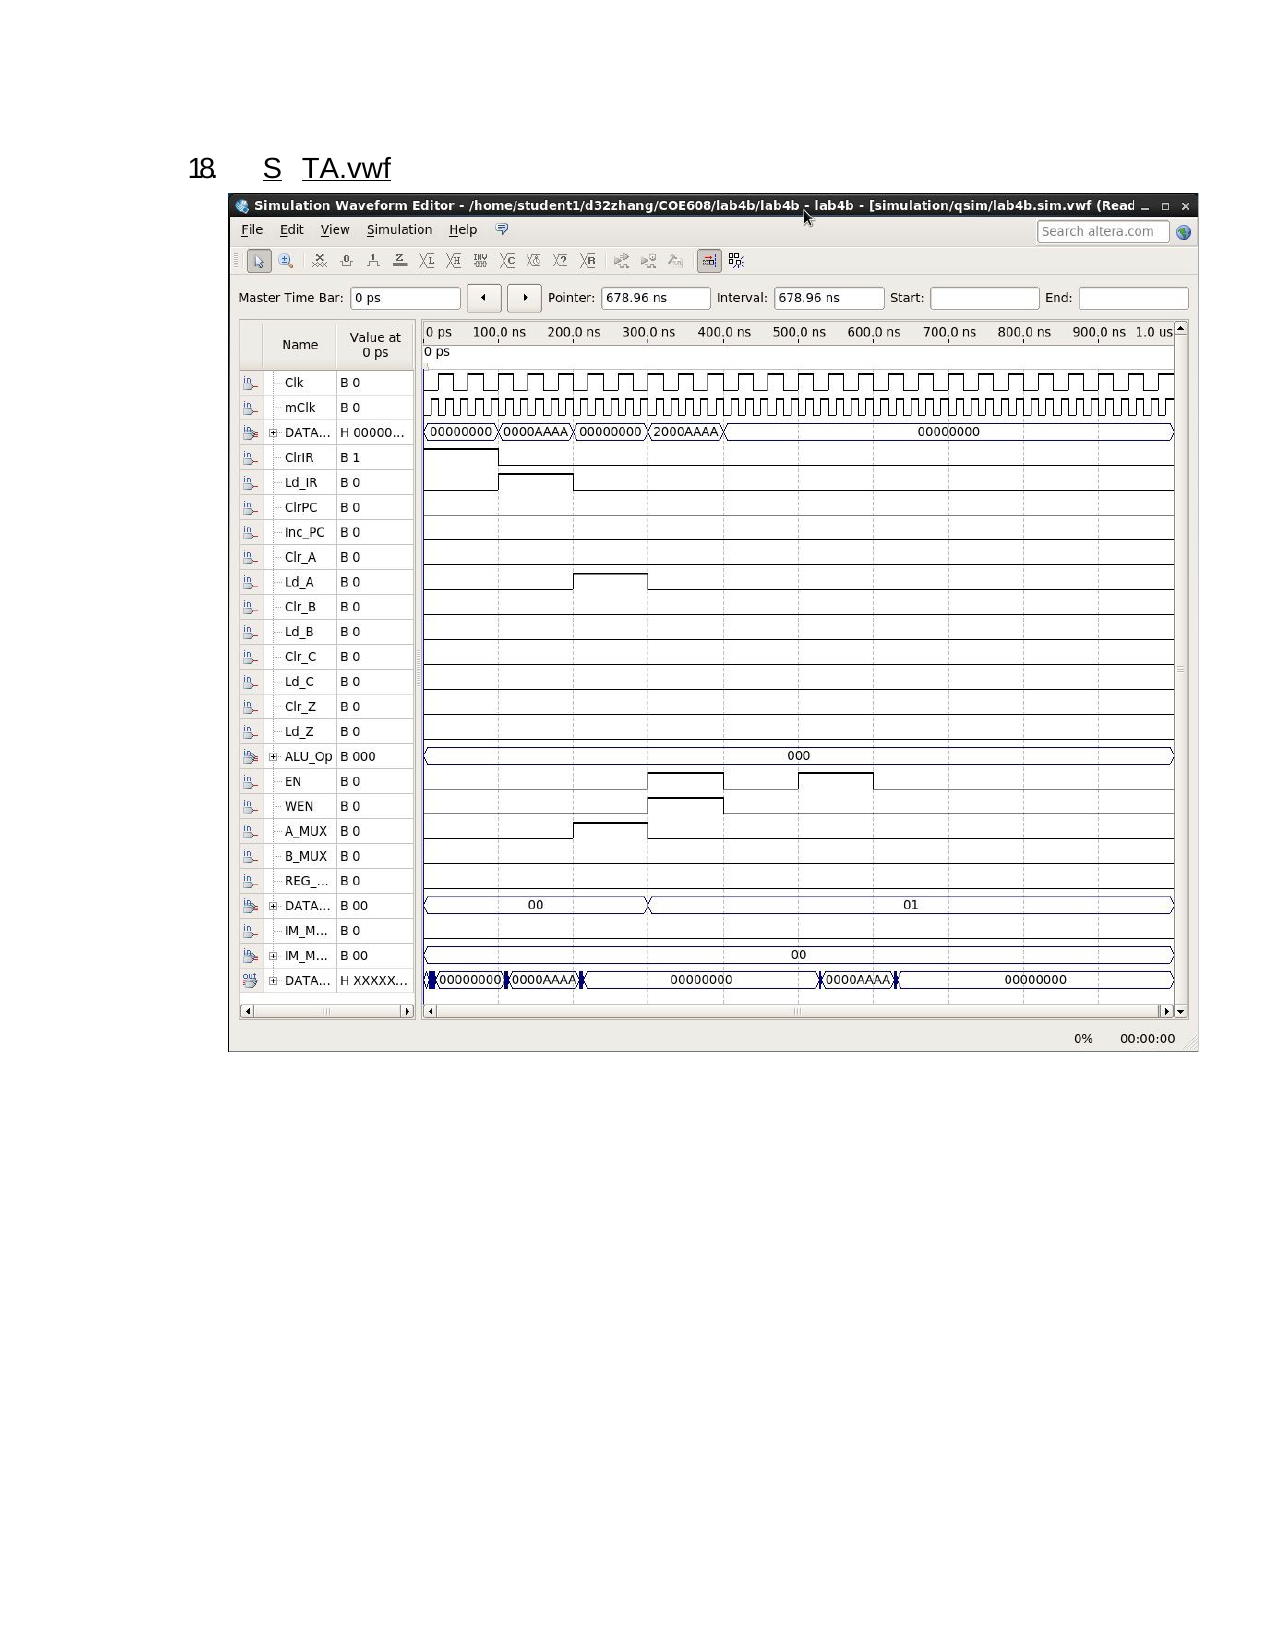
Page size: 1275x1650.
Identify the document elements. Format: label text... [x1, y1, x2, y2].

picture [228, 193, 1199, 1052]
list S TA.vwf [187, 151, 1219, 184]
